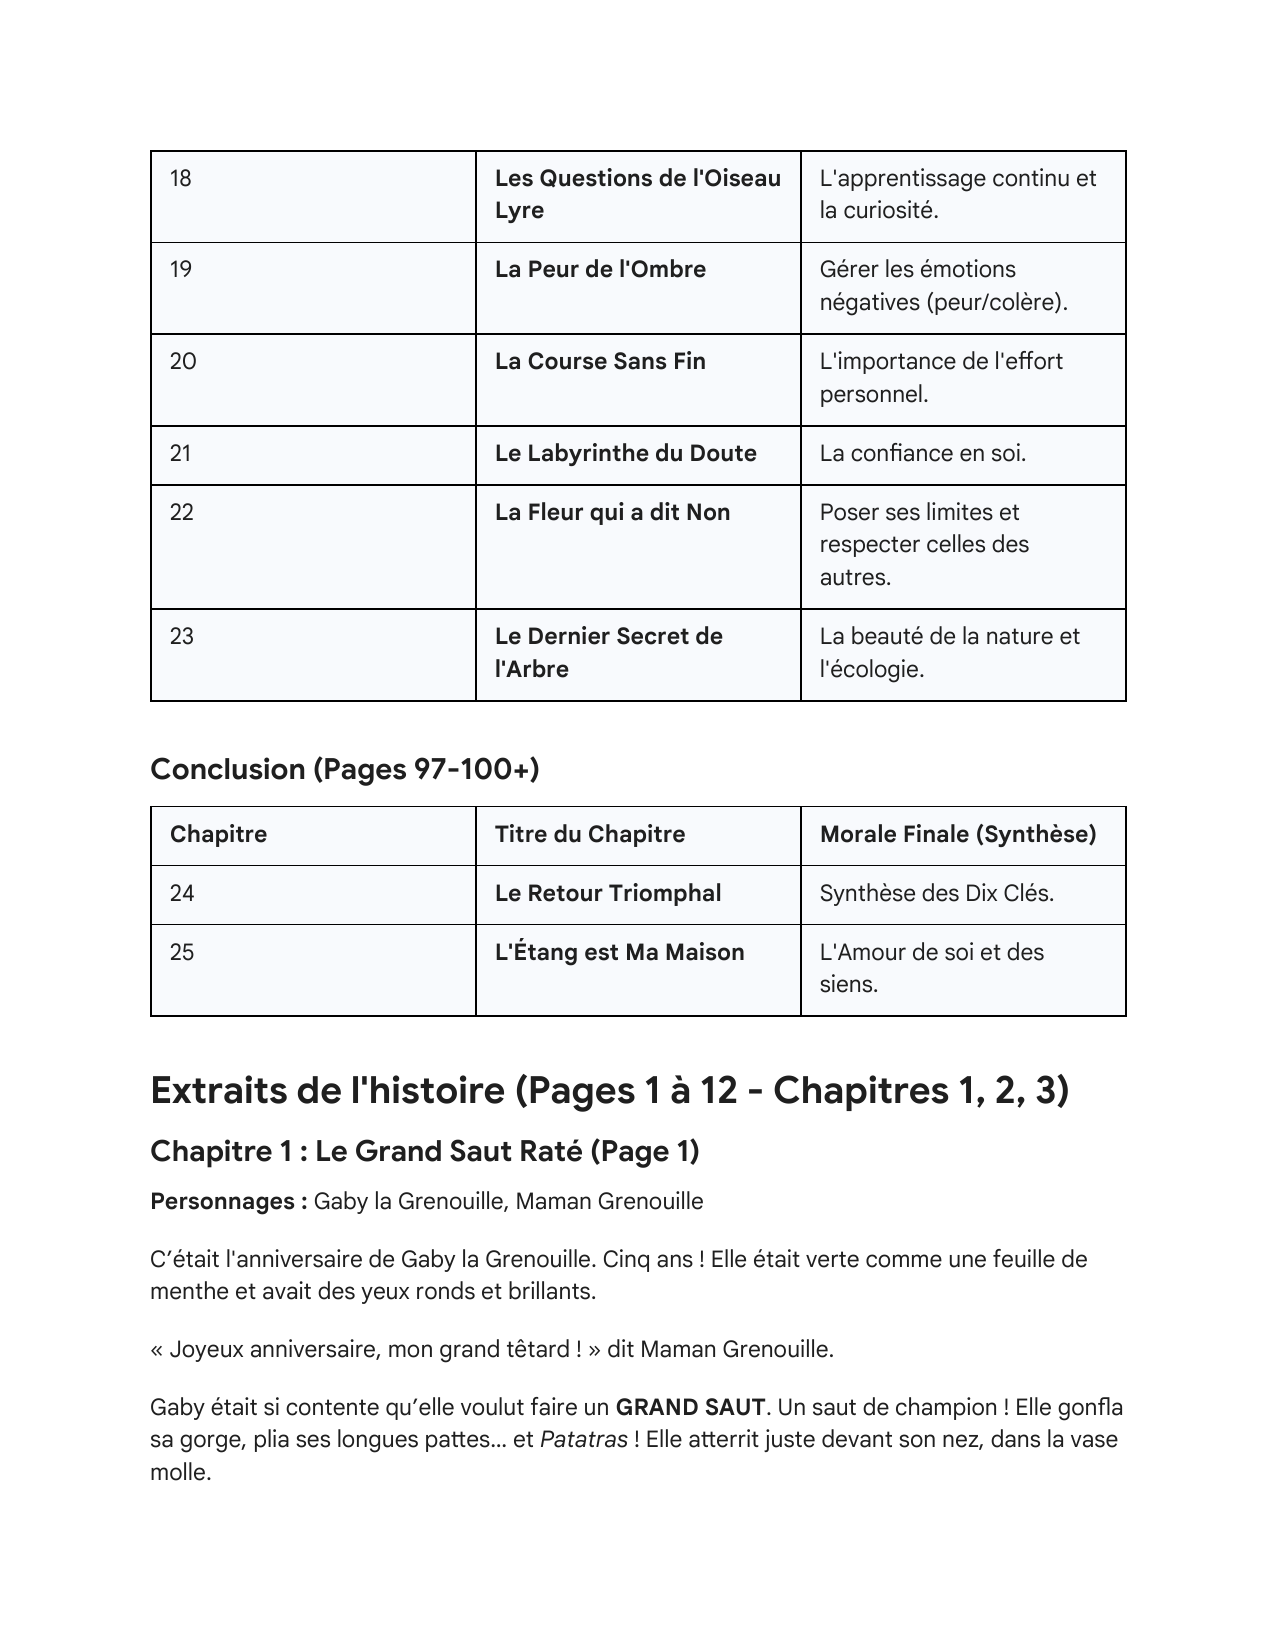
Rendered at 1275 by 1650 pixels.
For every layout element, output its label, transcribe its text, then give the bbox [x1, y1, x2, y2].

table_cell 23 [152, 610, 475, 700]
table_cell L'Amour de soi et des siens. [802, 925, 1125, 1015]
table_cell La confiance en soi. [802, 427, 1125, 484]
table_cell Poser ses limites et respecter celles des autres. [802, 486, 1125, 608]
text Gaby était si contente qu’elle voulut faire un GRAND SAUT. Un saut de champion ! Elle gonfla sa gorge, plia ses longues pattes… et Patatras ! Elle atterrit juste devant son nez, dans la vase molle. [150, 1393, 1125, 1487]
table_header Chapitre [152, 807, 475, 865]
table_cell L'Étang est Ma Maison [477, 925, 800, 1015]
table_cell 22 [152, 486, 475, 608]
table_cell La Course Sans Fin [477, 335, 800, 425]
subtitle Chapitre 1 : Le Grand Saut Raté (Page 1) [150, 1133, 1125, 1169]
table_cell L'importance de l'effort personnel. [802, 335, 1125, 425]
table_cell 21 [152, 427, 475, 484]
text Personnages : Gaby la Grenouille, Maman Grenouille [150, 1187, 1125, 1216]
table_cell 19 [152, 243, 475, 333]
table_cell Les Questions de l'Oiseau Lyre [477, 152, 800, 242]
table_cell 18 [152, 152, 475, 242]
text C’était l'anniversaire de Gaby la Grenouille. Cinq ans ! Elle était verte comme une feuille de menthe et avait des yeux ronds et brillants. [150, 1245, 1125, 1306]
table_cell Gérer les émotions négatives (peur/colère). [802, 243, 1125, 333]
table_cell 24 [152, 866, 475, 924]
table_header Titre du Chapitre [477, 807, 800, 865]
table_cell Le Labyrinthe du Doute [477, 427, 800, 484]
text « Joyeux anniversaire, mon grand têtard ! » dit Maman Grenouille. [150, 1335, 1125, 1364]
table_cell Le Dernier Secret de l'Arbre [477, 610, 800, 700]
table_cell 20 [152, 335, 475, 425]
table_header Morale Finale (Synthèse) [802, 807, 1125, 865]
table_cell Synthèse des Dix Clés. [802, 866, 1125, 924]
table_cell 25 [152, 925, 475, 1015]
subtitle Conclusion (Pages 97-100+) [150, 752, 1125, 788]
table_cell La Peur de l'Ombre [477, 243, 800, 333]
table_cell La beauté de la nature et l'écologie. [802, 610, 1125, 700]
table_cell La Fleur qui a dit Non [477, 486, 800, 608]
subtitle Extraits de l'histoire (Pages 1 à 12 - Chapitres 1, 2, 3) [150, 1067, 1125, 1114]
table_cell L'apprentissage continu et la curiosité. [802, 152, 1125, 242]
table_cell Le Retour Triomphal [477, 866, 800, 924]
